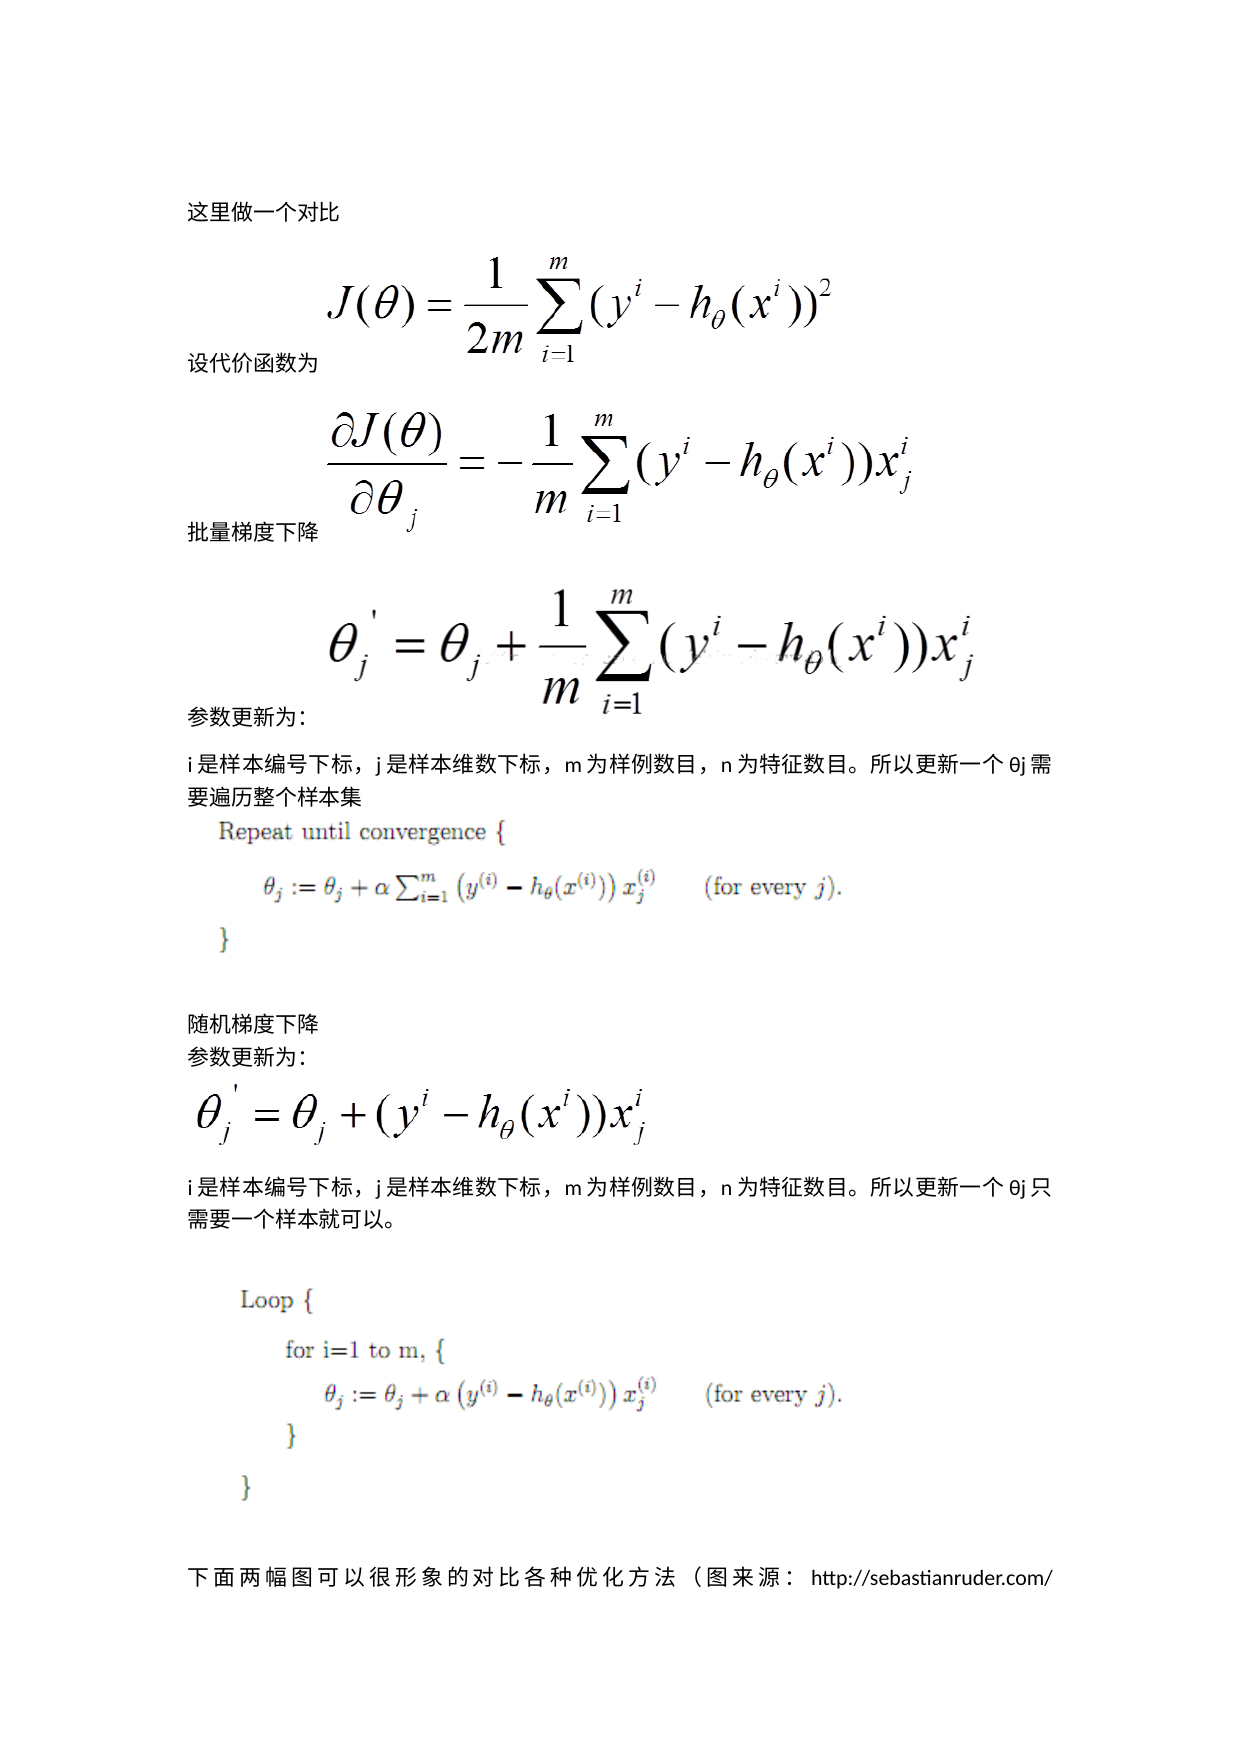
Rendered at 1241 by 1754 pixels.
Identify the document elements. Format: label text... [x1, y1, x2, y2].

text 随机梯度下降 [187, 1007, 1053, 1039]
picture [318, 567, 988, 726]
picture [318, 238, 841, 372]
text i是样本编号下标，j是样本维数下标，m为样例数目，n为特征数目。所以更新一个θj只需要一个样本就可以。 [187, 1169, 1053, 1234]
picture [187, 1072, 655, 1156]
text 参数更新为： [187, 1039, 1053, 1072]
text 这里做一个对比 [187, 194, 1053, 227]
picture [318, 394, 924, 541]
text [187, 1559, 1053, 1592]
picture [187, 1234, 1033, 1518]
picture [187, 812, 919, 967]
text i是样本编号下标，j是样本维数下标，m为样例数目，n为特征数目。所以更新一个θj需要遍历整个样本集 [187, 747, 1053, 812]
